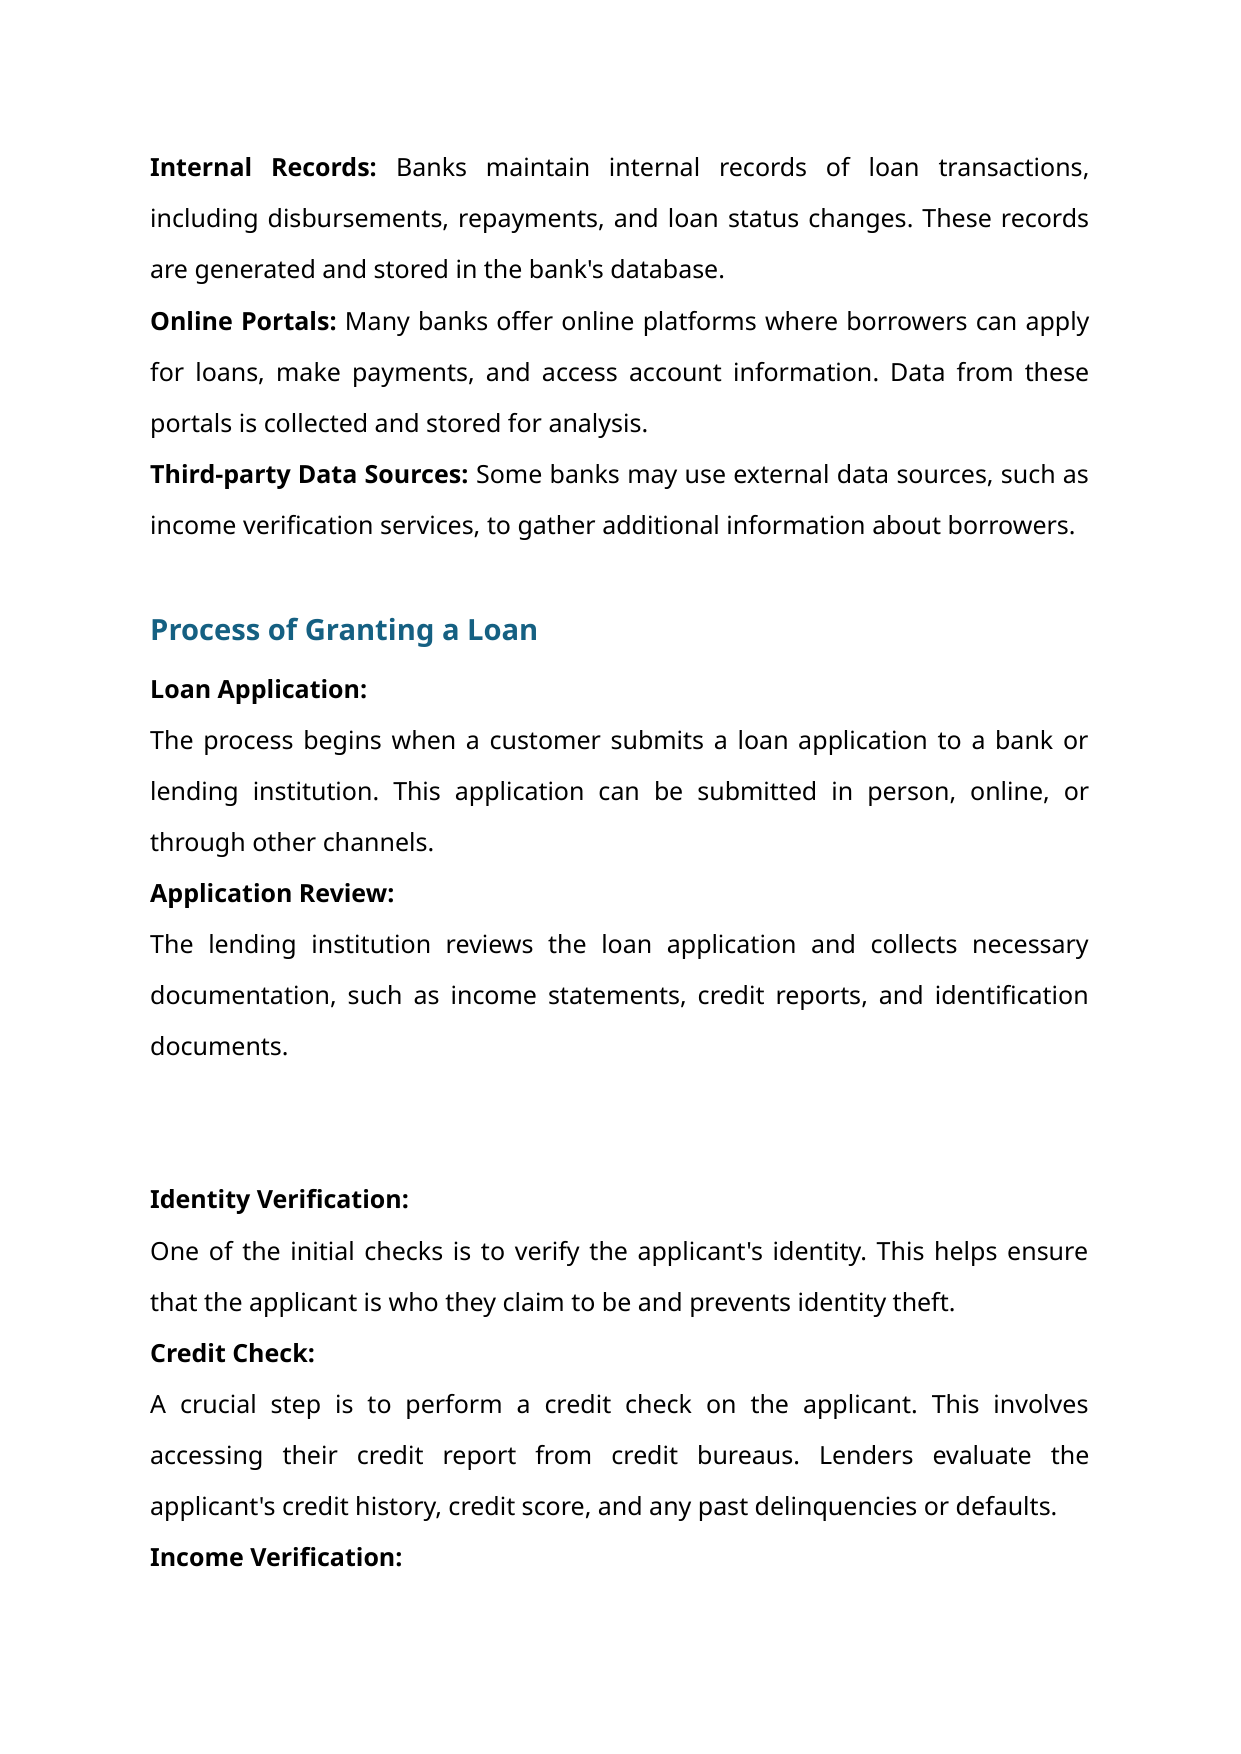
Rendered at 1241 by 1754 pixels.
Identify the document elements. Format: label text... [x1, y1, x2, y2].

text Internal Records: Banks maintain internal records of loan transactions, including disbursements, repayments, and loan status changes. These records are generated and stored in the bank's database. [150, 150, 1090, 286]
text Online Portals: Many banks offer online platforms where borrowers can apply for loans, make payments, and access account information. Data from these portals is collected and stored for analysis. [150, 303, 1090, 439]
text Third-party Data Sources: Some banks may use external data sources, such as income verification services, to gather additional information about borrowers. [150, 456, 1090, 541]
text Income Verification: [150, 1539, 1090, 1573]
text Application Review: [150, 876, 1090, 910]
text The process begins when a customer submits a loan application to a bank or lending institution. This application can be submitted in person, online, or through other channels. [150, 723, 1090, 859]
text Loan Application: [150, 672, 1090, 706]
text Credit Check: [150, 1335, 1090, 1369]
text Process of Granting a Loan [150, 609, 1090, 649]
text The lending institution reviews the loan application and collects necessary documentation, such as income statements, credit reports, and identification documents. [150, 927, 1090, 1063]
text Identity Verification: [150, 1182, 1090, 1216]
text A crucial step is to perform a credit check on the applicant. This involves accessing their credit report from credit bureaus. Lenders evaluate the applicant's credit history, credit score, and any past delinquencies or defaults. [150, 1386, 1090, 1522]
text One of the initial checks is to verify the applicant's identity. This helps ensure that the applicant is who they claim to be and prevents identity theft. [150, 1233, 1090, 1318]
